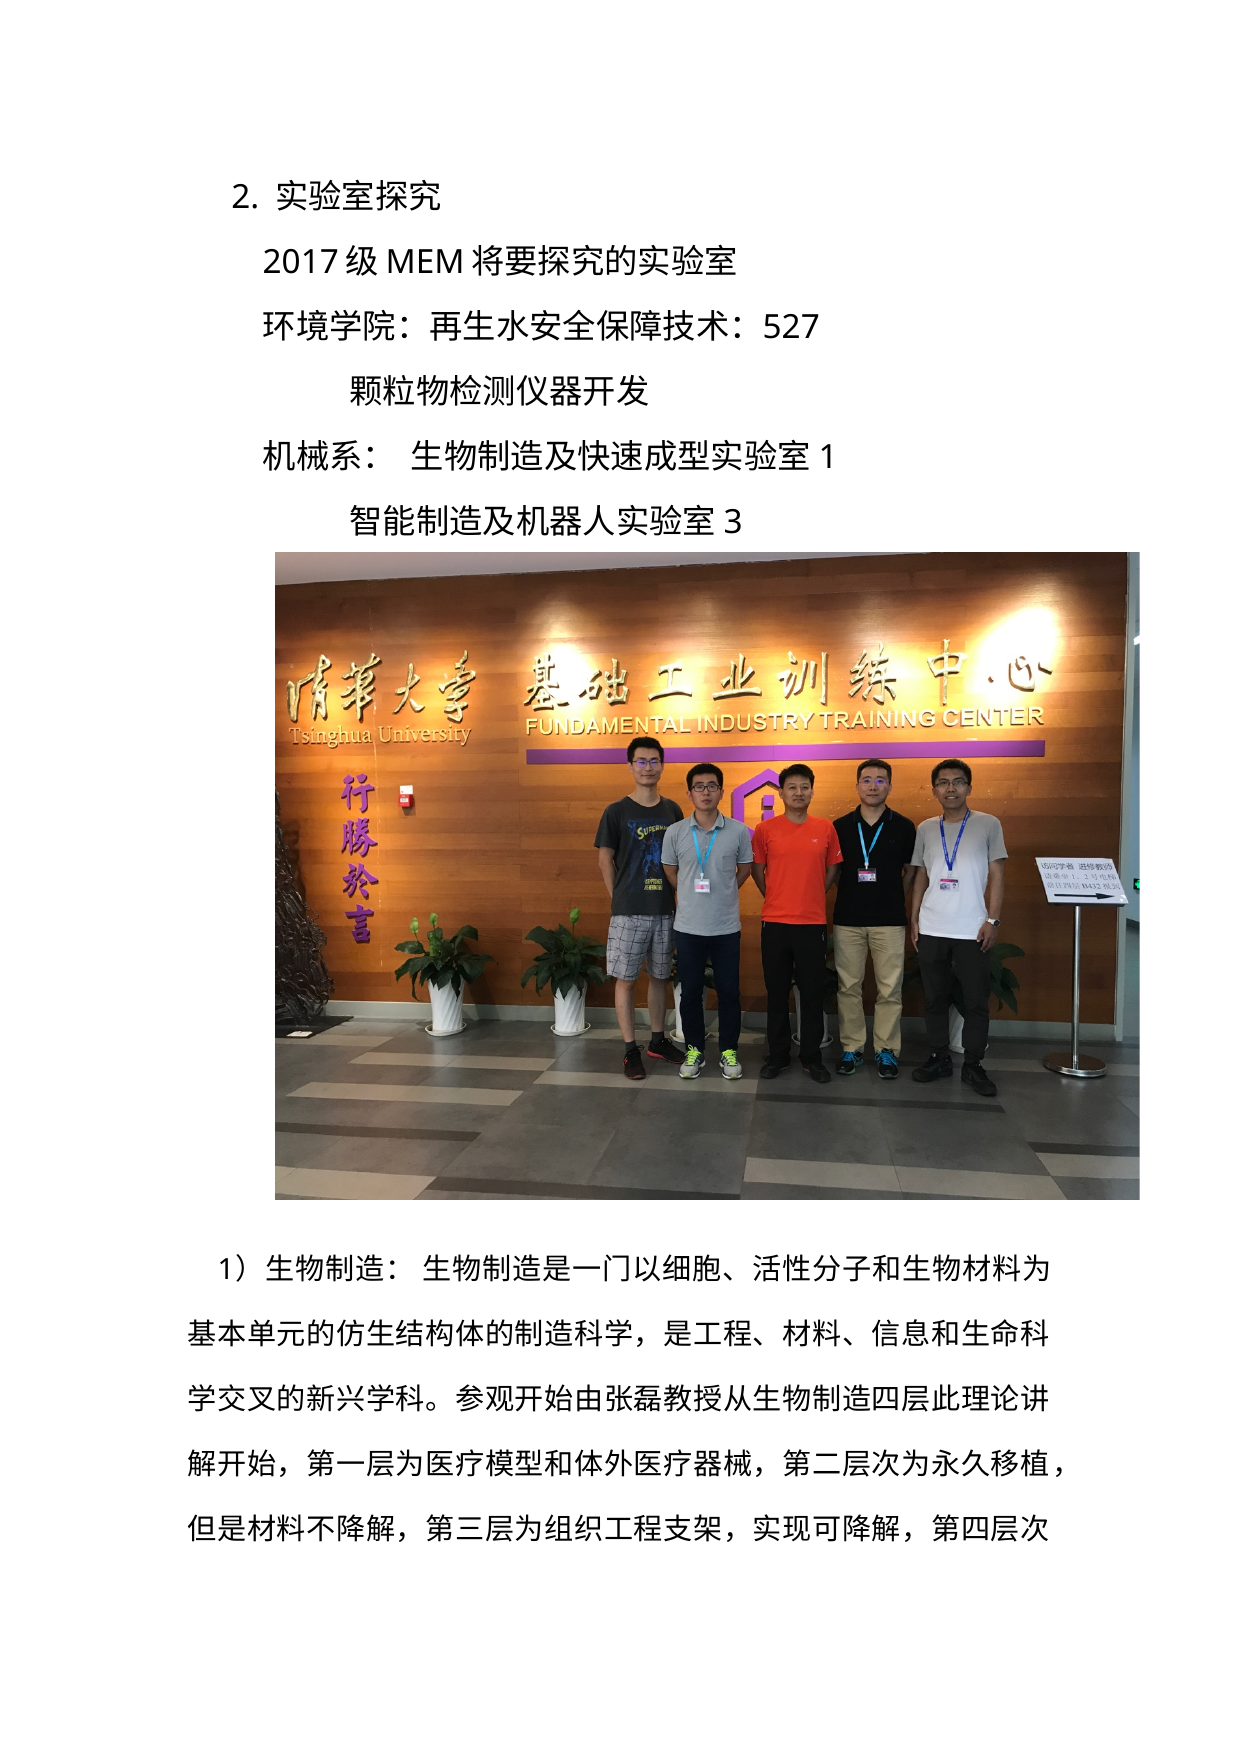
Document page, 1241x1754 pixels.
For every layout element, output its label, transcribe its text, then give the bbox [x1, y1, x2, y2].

list 2017级MEM将要探究的实验室 [262, 227, 1053, 292]
list 智能制造及机器人实验室 3 [262, 487, 1053, 552]
picture [275, 552, 1140, 1200]
list 环境学院：再生水安全保障技术：527 [262, 292, 1053, 357]
list 颗粒物检测仪器开发 [262, 357, 1053, 422]
list 实验室探究 [231, 162, 1053, 227]
list 机械系： 生物制造及快速成型实验室 1 [262, 422, 1053, 487]
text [187, 1234, 1053, 1559]
